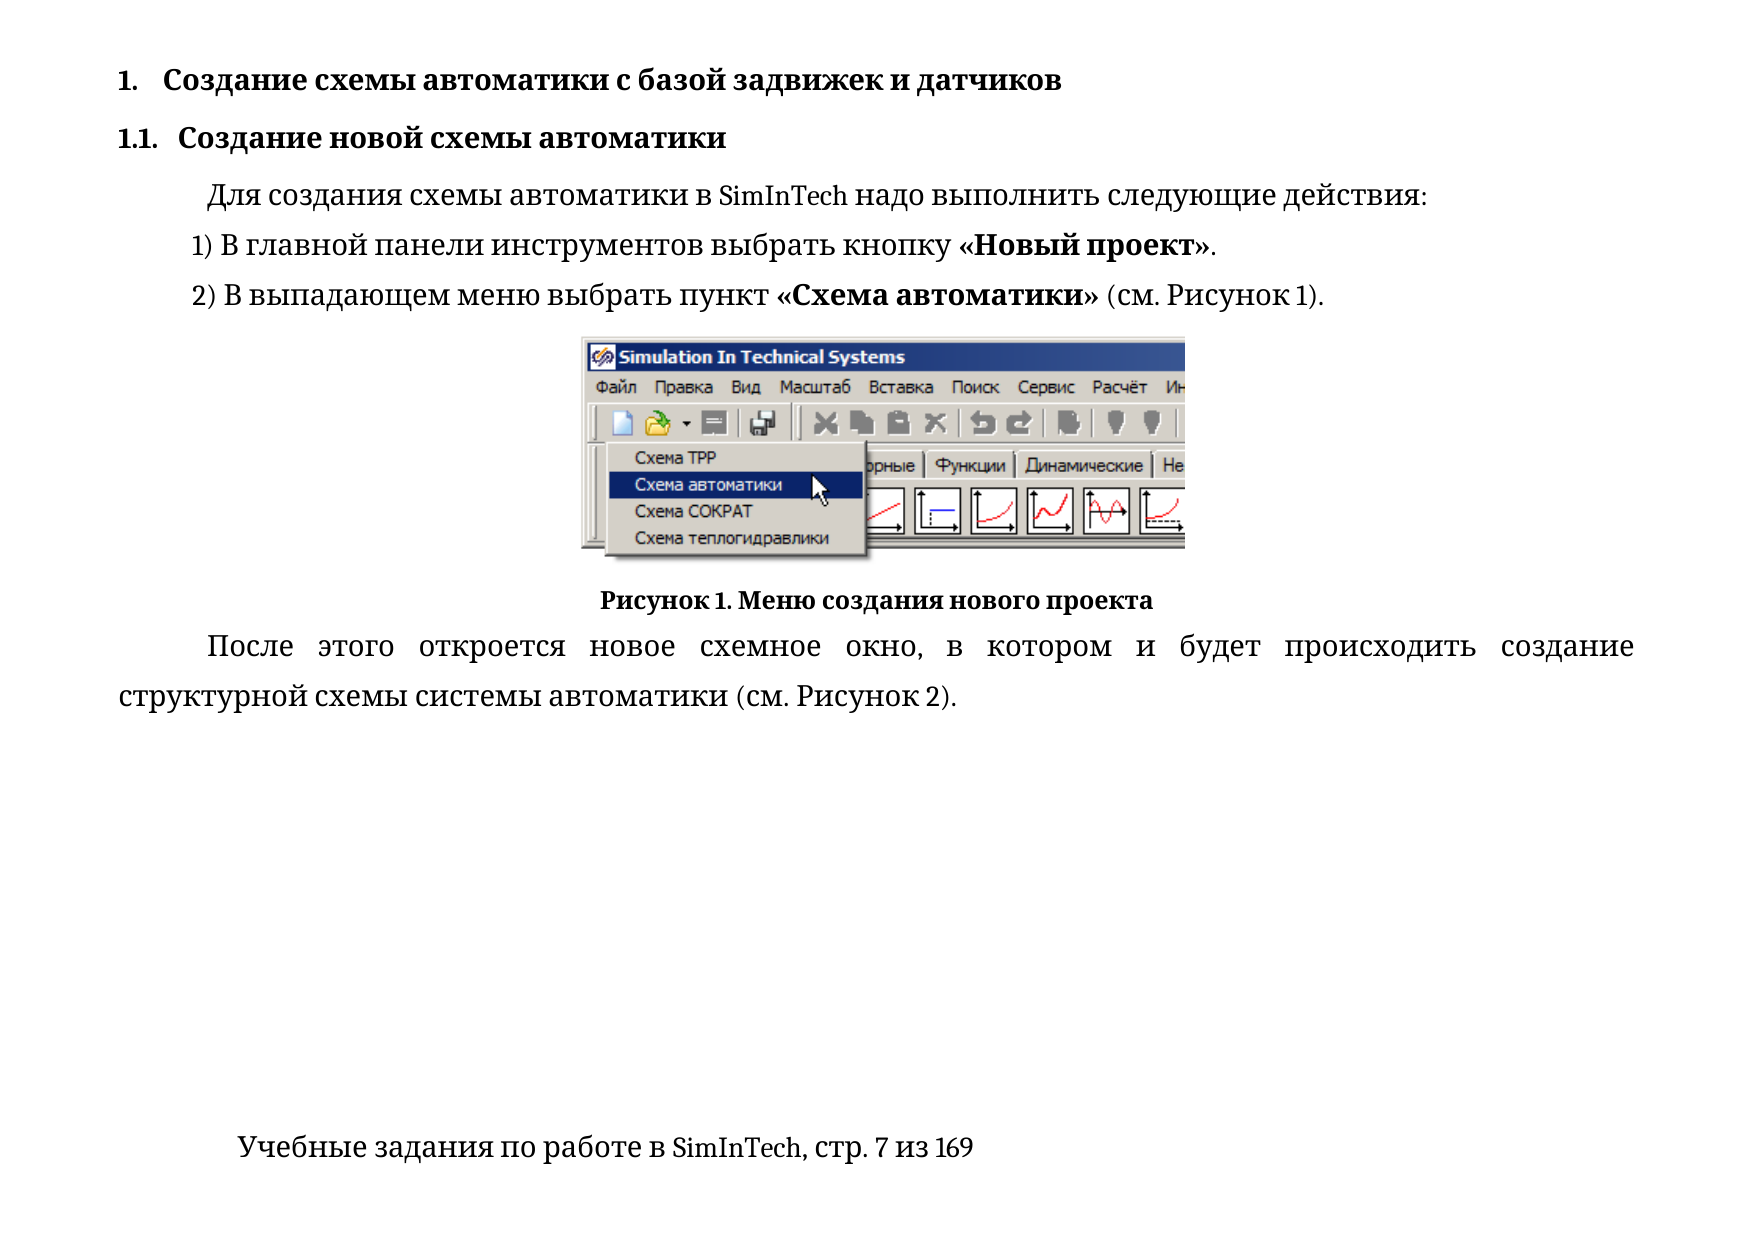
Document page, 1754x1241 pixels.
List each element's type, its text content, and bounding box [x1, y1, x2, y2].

text После этого откроется новое схемное окно, в котором и будет происходить создание структурной схемы системы автоматики (см. Рисунок 2). [118, 630, 1636, 714]
picture [569, 329, 1185, 571]
text Для создания схемы автоматики в SimInTech надо выполнить следующие действия: [118, 179, 1636, 212]
list В выпадающем меню выбрать пункт «Схема автоматики» (см. Рисунок 1). [118, 279, 1636, 313]
subtitle Создание схемы автоматики с базой задвижек и датчиков [118, 64, 1636, 97]
subtitle Создание новой схемы автоматики [118, 122, 1636, 156]
list В главной панели инструментов выбрать кнопку «Новый проект». [118, 229, 1636, 263]
